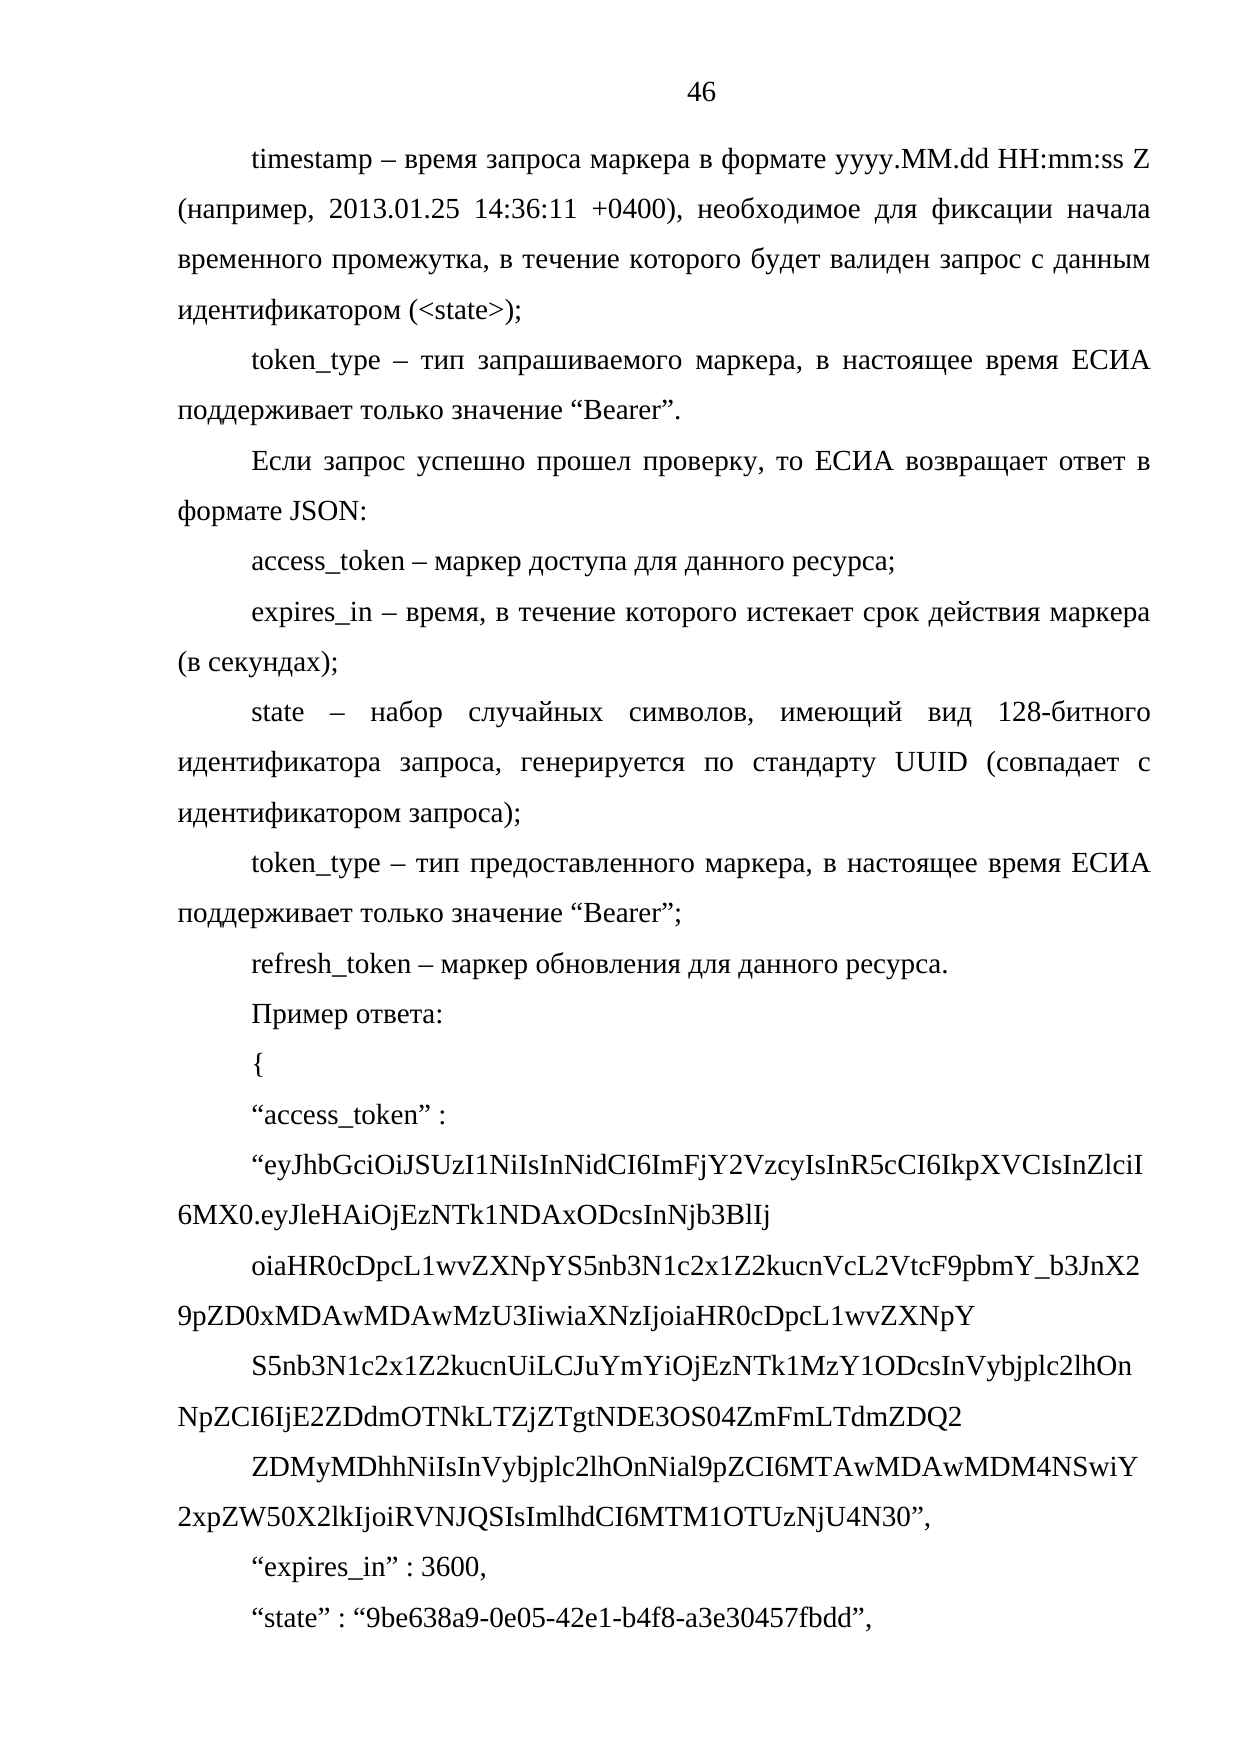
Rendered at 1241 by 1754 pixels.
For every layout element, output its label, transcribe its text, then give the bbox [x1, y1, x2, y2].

text oiaHR0cDpcL1wvZXNpYS5nb3N1c2x1Z2kucnVcL2VtcF9pbmY_b3JnX29pZD0xMDAwMDAwMzU3IiwiaXNzIjoiaHR0cDpcL1wvZXNpY [177, 1248, 1152, 1332]
text “access_token” : [177, 1097, 1152, 1130]
text { [177, 1046, 1152, 1080]
text expires_in – время, в течение которого истекает срок действия маркера (в секундах); [177, 594, 1152, 677]
text state – набор случайных символов, имеющий вид 128-битного идентификатора запроса, генерируется по стандарту UUID (совпадает с идентификатором запроса); [177, 694, 1152, 828]
text Если запрос успешно прошел проверку, то ЕСИА возвращает ответ в формате JSON: [177, 443, 1152, 527]
text token_type – тип запрашиваемого маркера, в настоящее время ЕСИА поддерживает только значение “Bearer”. [177, 342, 1152, 426]
text Пример ответа: [177, 996, 1152, 1030]
text refresh_token – маркер обновления для данного ресурса. [177, 946, 1152, 979]
text “expires_in” : 3600, [177, 1549, 1152, 1583]
text token_type – тип предоставленного маркера, в настоящее время ЕСИА поддерживает только значение “Bearer”; [177, 845, 1152, 929]
text access_token – маркер доступа для данного ресурса; [177, 543, 1152, 577]
text timestamp – время запроса маркера в формате yyyy.MM.dd HH:mm:ss Z (например, 2013.01.25 14:36:11 +0400), необходимое для фиксации начала временного промежутка, в течение которого будет валиден запрос с данным идентификатором (<state>); [177, 141, 1152, 325]
text S5nb3N1c2x1Z2kucnUiLCJuYmYiOjEzNTk1MzY1ODcsInVybjplc2lhOnNpZCI6IjE2ZDdmOTNkLTZjZTgtNDE3OS04ZmFmLTdmZDQ2 [177, 1348, 1152, 1432]
text “state” : “9be638a9-0e05-42e1-b4f8-a3e30457fbdd”, [177, 1600, 1152, 1633]
text “eyJhbGciOiJSUzI1NiIsInNidCI6ImFjY2VzcyIsInR5cCI6IkpXVCIsInZlciI6MX0.eyJleHAiOjEzNTk1NDAxODcsInNjb3BlIj [177, 1147, 1152, 1231]
text ZDMyMDhhNiIsInVybjplc2lhOnNial9pZCI6MTAwMDAwMDM4NSwiY2xpZW50X2lkIjoiRVNJQSIsImlhdCI6MTM1OTUzNjU4N30”, [177, 1449, 1152, 1533]
